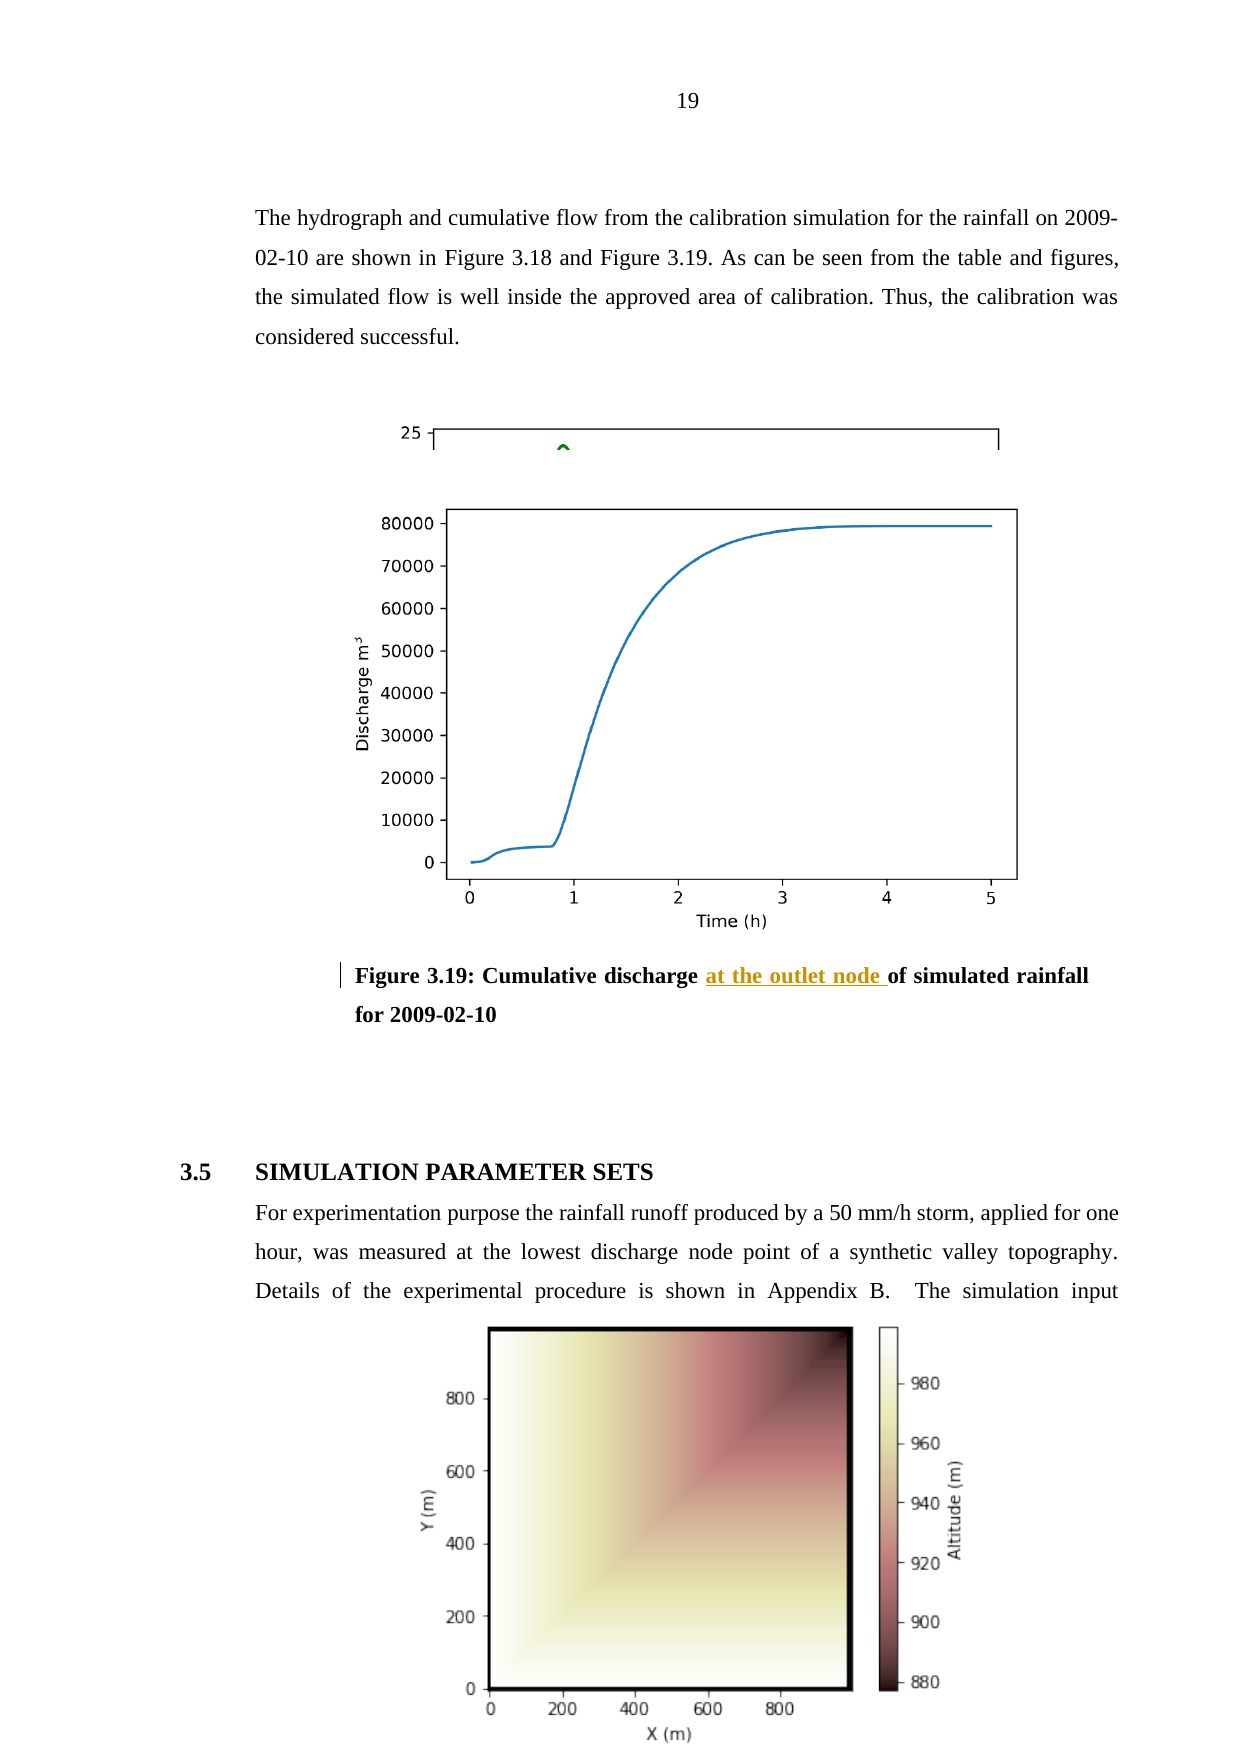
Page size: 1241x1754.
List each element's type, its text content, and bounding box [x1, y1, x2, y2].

picture [342, 370, 1089, 940]
picture [409, 1310, 976, 1754]
subtitle Simulation parameter sets [180, 1157, 1120, 1186]
